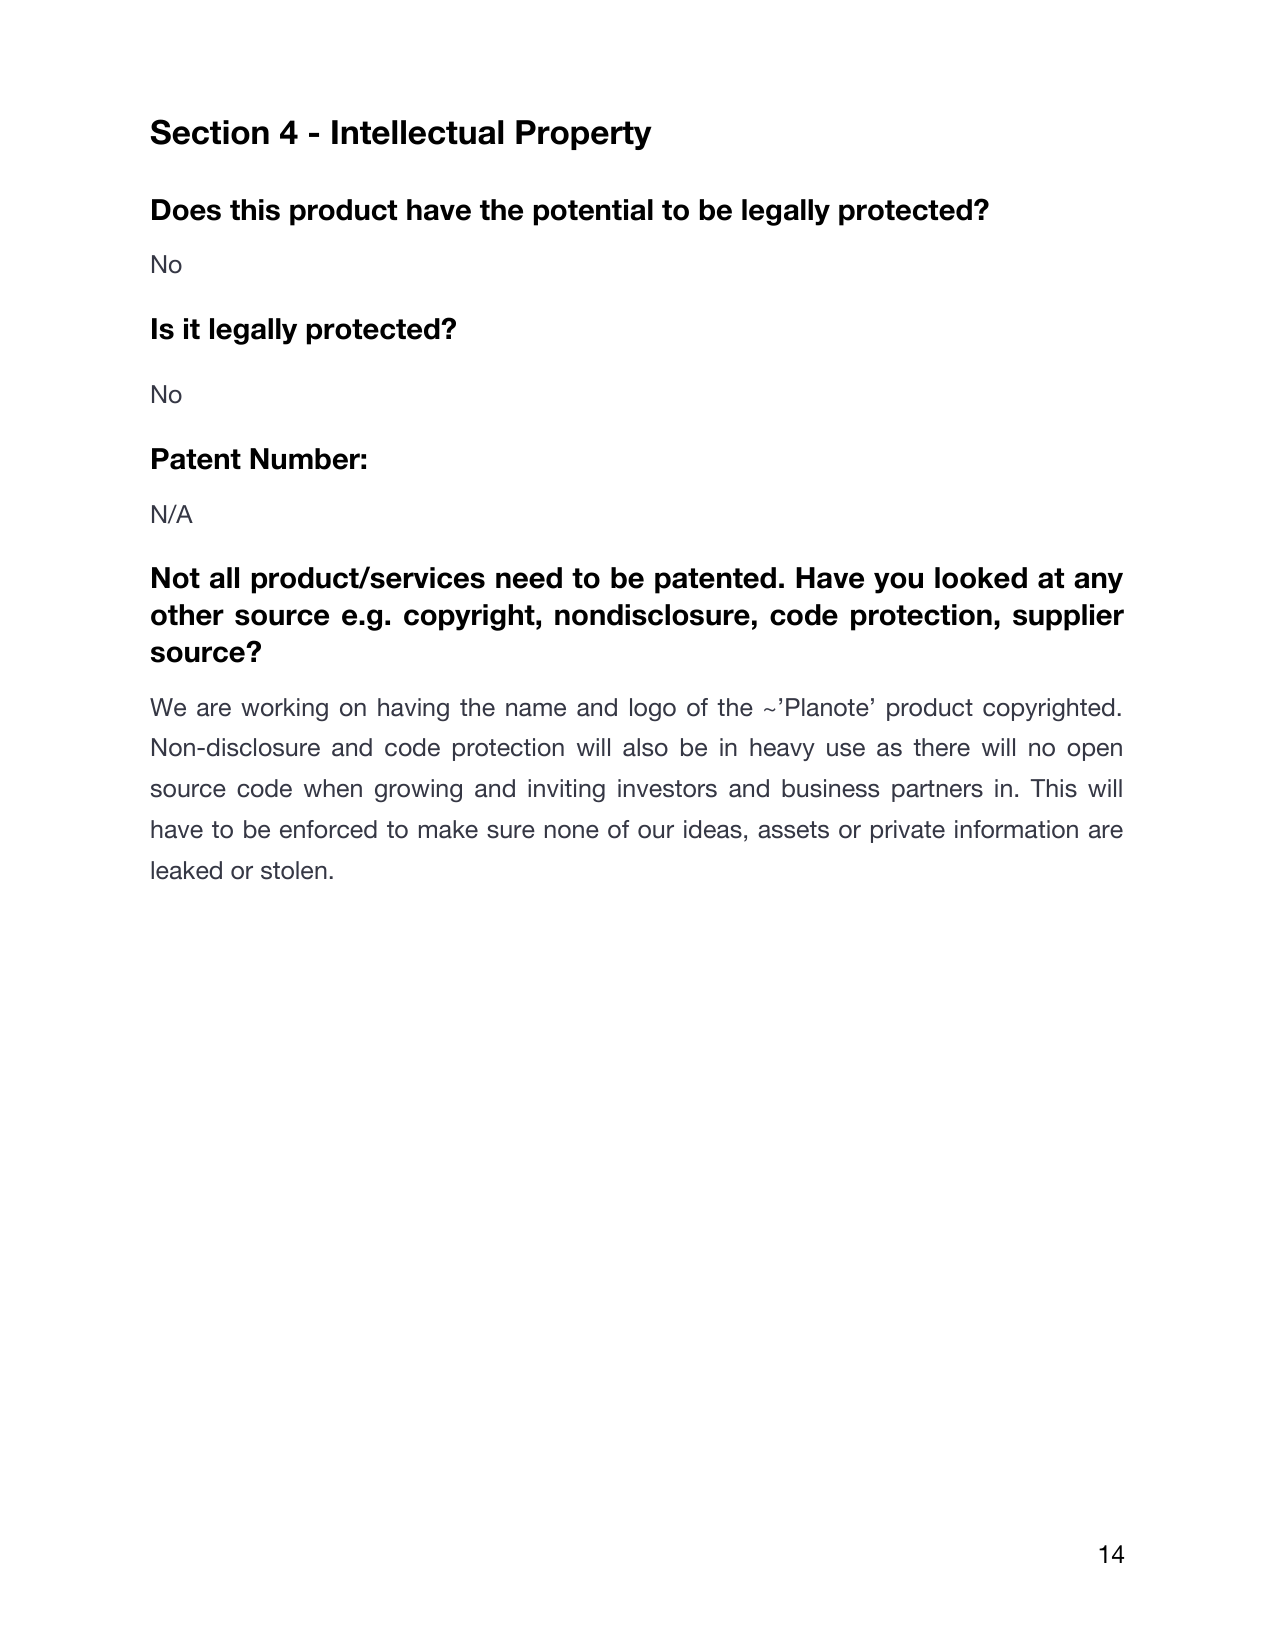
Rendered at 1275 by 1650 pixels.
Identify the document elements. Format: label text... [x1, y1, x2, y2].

subtitle Does this product have the potential to be legally protected? [150, 192, 1125, 228]
text We are working on having the name and logo of the ~’Planote’ product copyrighted. Non-disclosure and code protection will also be in heavy use as there will no open source code when growing and inviting investors and business partners in. This will have to be enforced to make sure none of our ideas, assets or private information are leaked or stolen. [150, 692, 1125, 886]
subtitle Not all product/services need to be patented. Have you looked at any other source e.g. copyright, nondisclosure, code protection, supplier source? [150, 560, 1125, 671]
text N/A [150, 499, 1125, 530]
text No [150, 379, 1125, 411]
subtitle Section 4 - Intellectual Property [150, 112, 1125, 154]
subtitle Patent Number: [150, 441, 1125, 478]
text No [150, 249, 1125, 281]
subtitle Is it legally protected? [150, 311, 1125, 348]
